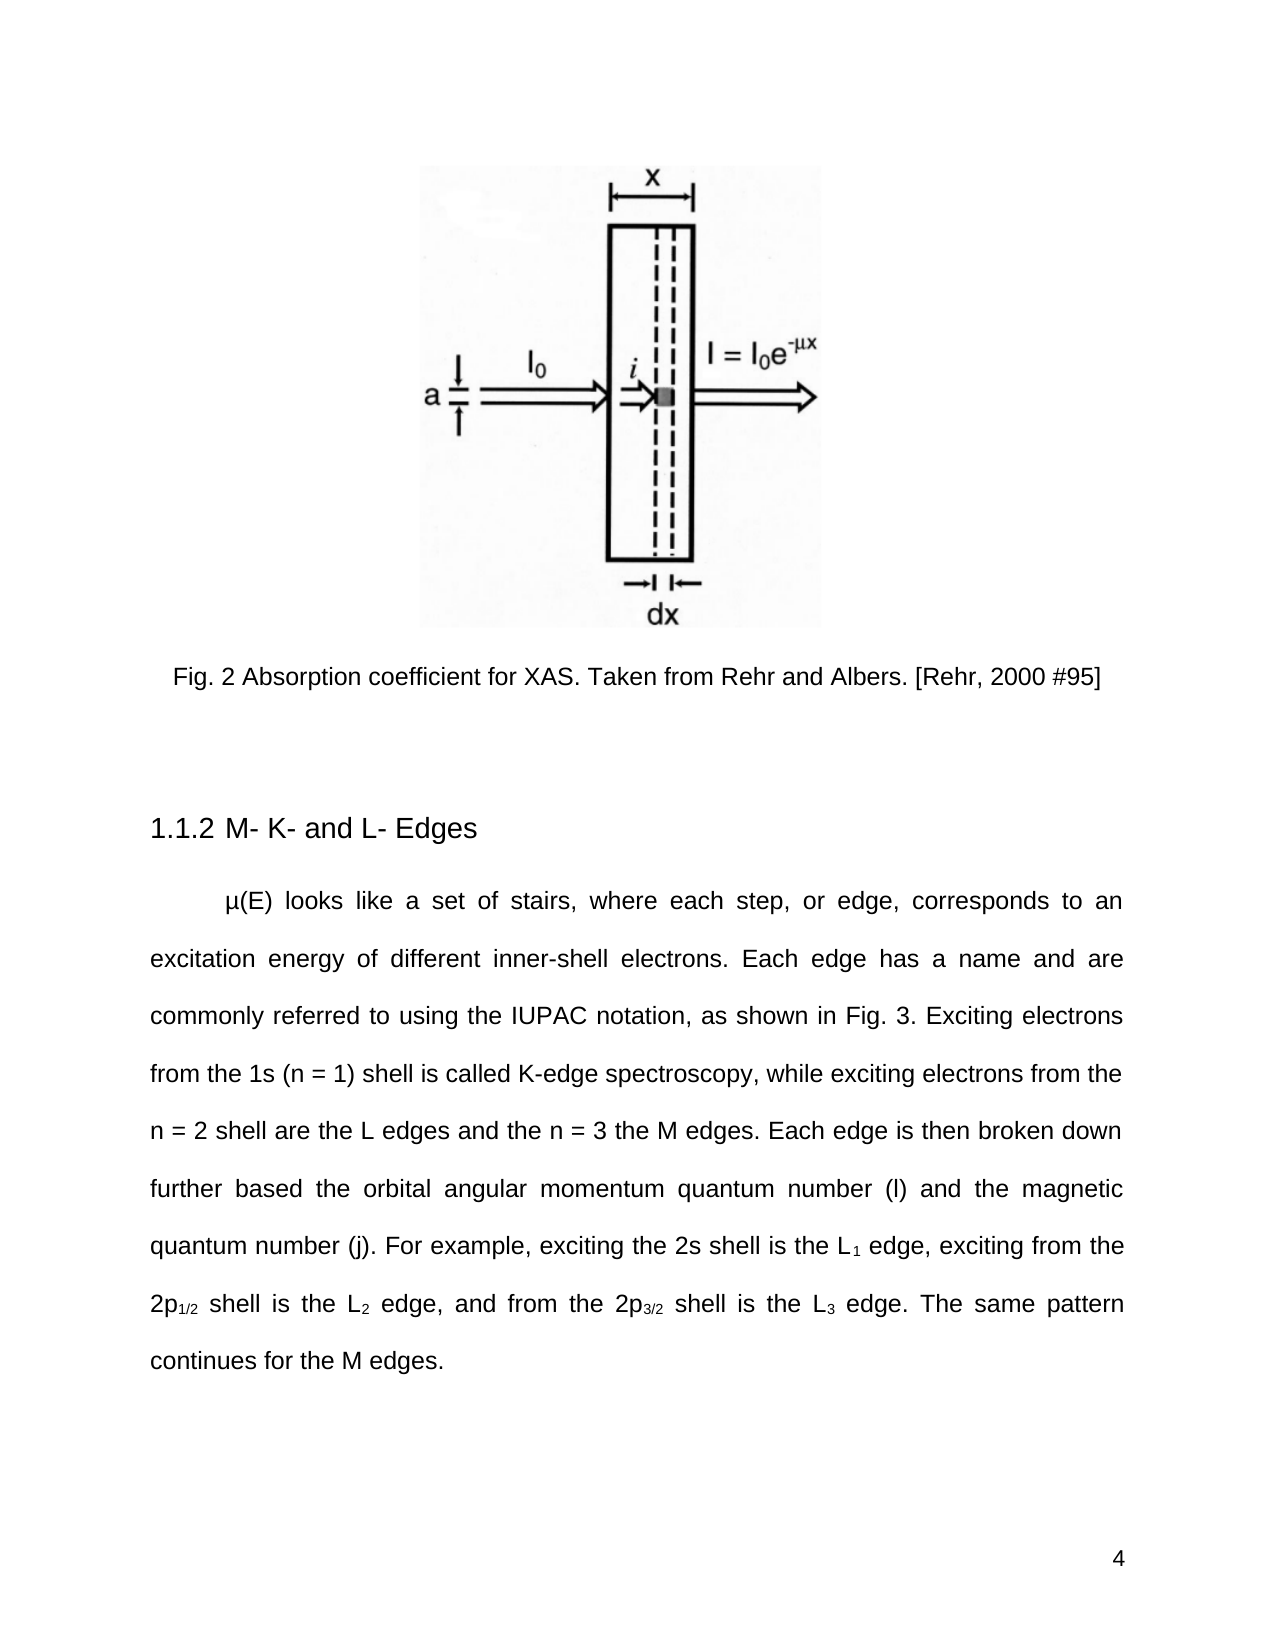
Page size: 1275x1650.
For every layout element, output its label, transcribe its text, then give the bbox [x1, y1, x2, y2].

text Fig. 2 Absorption coefficient for XAS. Taken from Rehr and Albers. [Rehr, 2000 #95] [150, 662, 1125, 691]
text µ(E) looks like a set of stairs, where each step, or edge, corresponds to an excitation energy of different inner-shell electrons. Each edge has a name and are commonly referred to using the IUPAC notation, as shown in Fig. 3. Exciting electrons from the 1s (n = 1) shell is called K-edge spectroscopy, while exciting electrons from the n = 2 shell are the L edges and the n = 3 the M edges. Each edge is then broken down further based the orbital angular momentum quantum number (l) and the magnetic quantum number (j). For example, exciting the 2s shell is the L1 edge, exciting from the 2p1/2 shell is the L2 edge, and from the 2p3/2 shell is the L3 edge. The same pattern continues for the M edges. [150, 886, 1125, 1375]
subtitle M- K- and L- Edges [150, 811, 1125, 844]
picture [321, 150, 954, 636]
